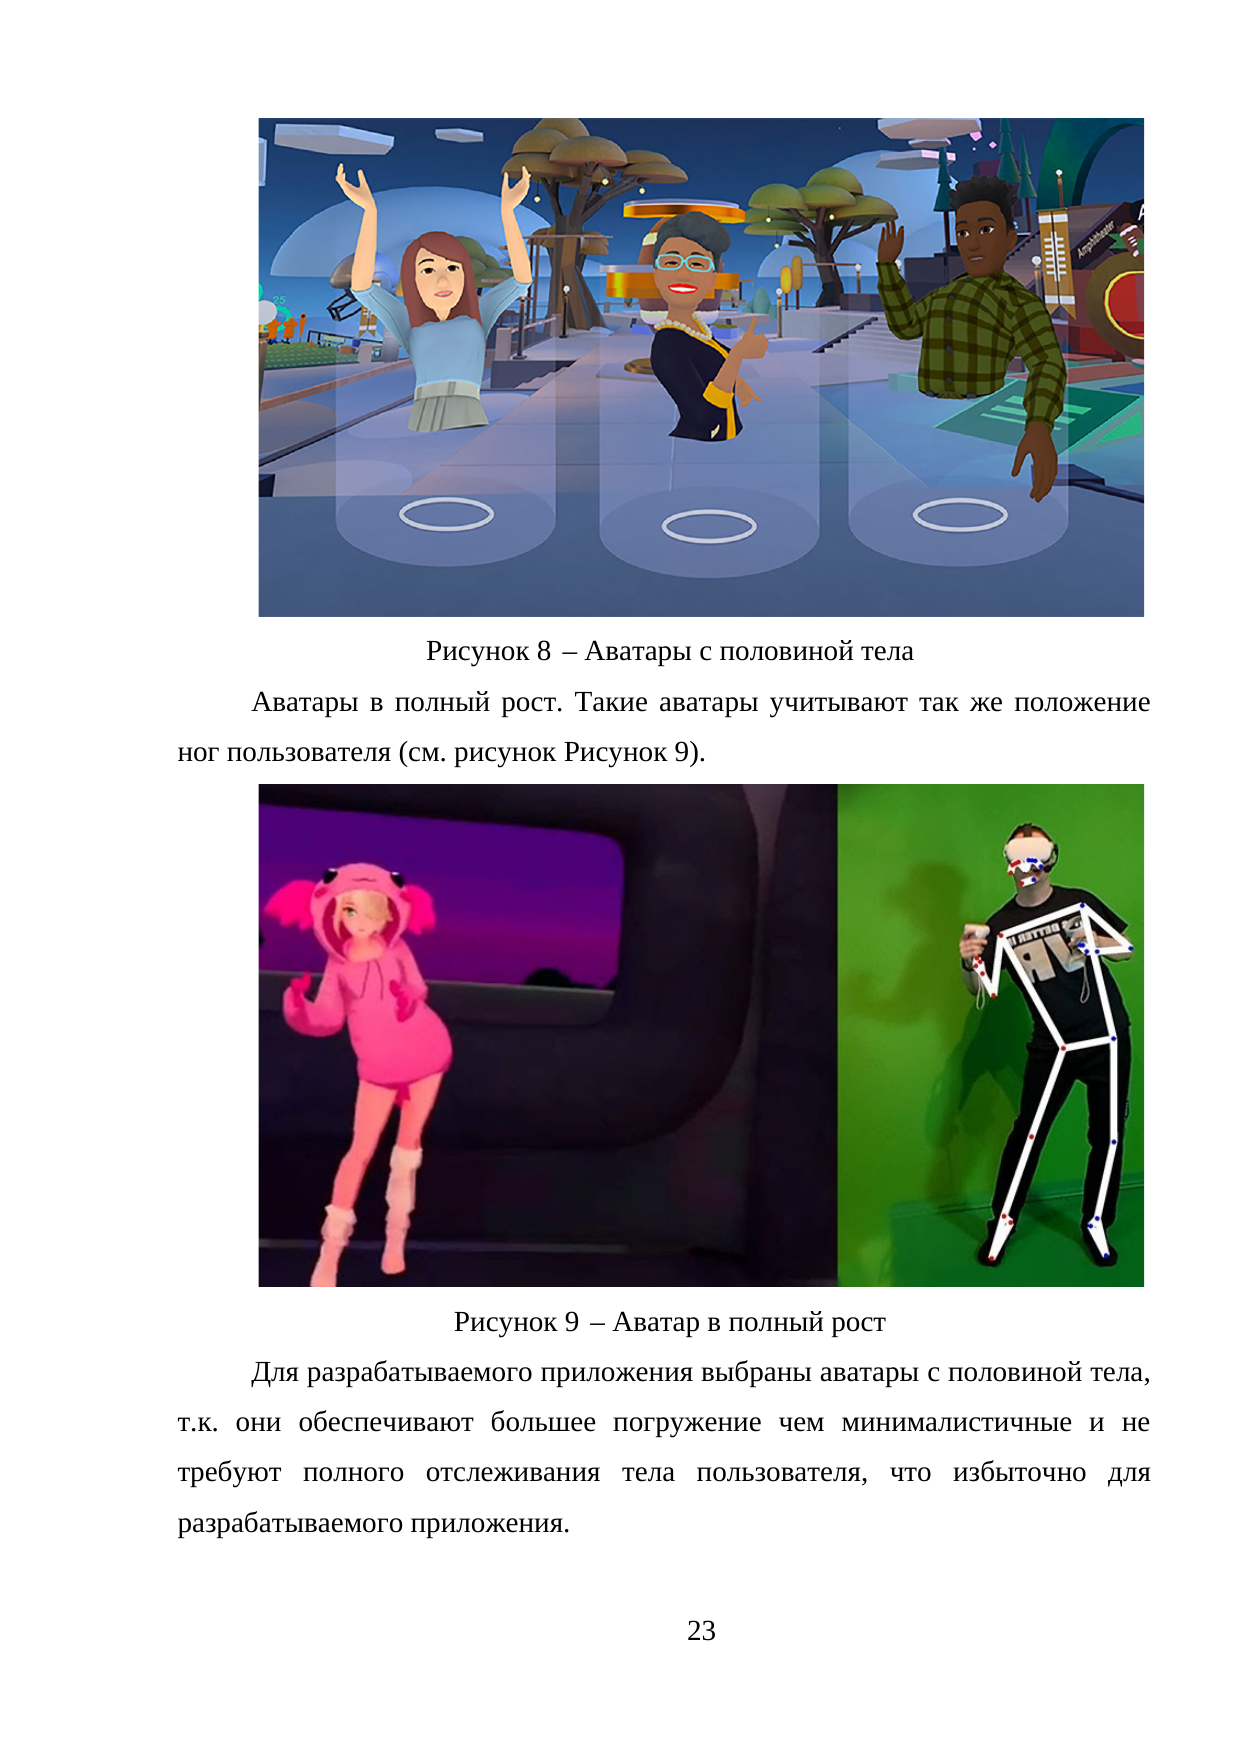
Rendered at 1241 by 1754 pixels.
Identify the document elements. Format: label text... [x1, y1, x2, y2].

text – Аватары с половиной тела [177, 633, 1152, 667]
text Аватары в полный рост. Такие аватары учитывают так же положение ног пользователя (см. рисунок 9). [177, 684, 1152, 767]
picture [258, 118, 1145, 617]
list Для разрабатываемого приложения выбраны аватары с половиной тела, т.к. они обеспечивают большее погружение чем минималистичные и не требуют полного отслеживания тела пользователя, что избыточно для разрабатываемого приложения. [177, 1354, 1152, 1538]
text – Аватар в полный рост [177, 1304, 1152, 1337]
picture [258, 784, 1145, 1287]
